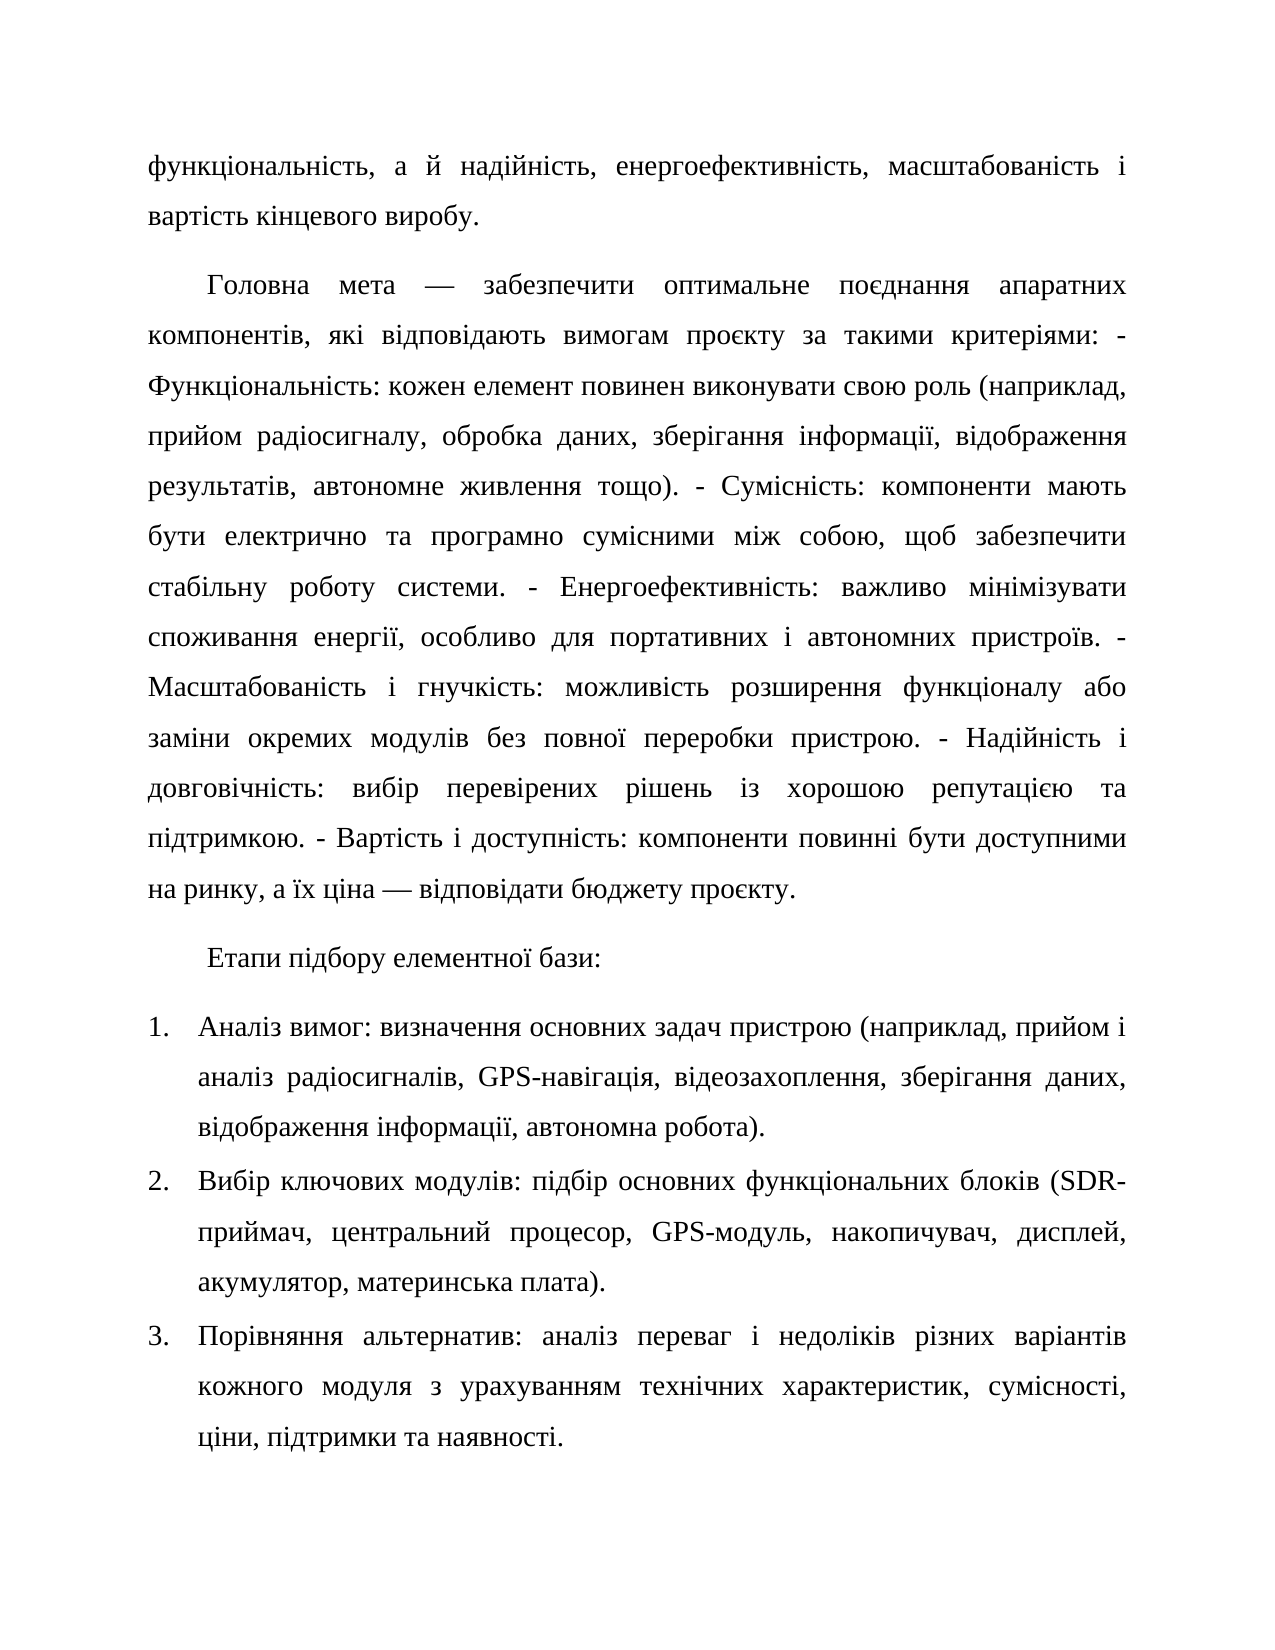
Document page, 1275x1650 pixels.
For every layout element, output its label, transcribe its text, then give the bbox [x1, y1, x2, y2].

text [148, 148, 1127, 231]
text Головна мета — забезпечити оптимальне поєднання апаратних компонентів, які відповідають вимогам проєкту за такими критеріями: - Функціональність: кожен елемент повинен виконувати свою роль (наприклад, прийом радіосигналу, обробка даних, зберігання інформації, відображення результатів, автономне живлення тощо). - Сумісність: компоненти мають бути електрично та програмно сумісними між собою, щоб забезпечити стабільну роботу системи. - Енергоефективність: важливо мінімізувати споживання енергії, особливо для портативних і автономних пристроїв. - Масштабованість і гнучкість: можливість розширення функціоналу або заміни окремих модулів без повної переробки пристрою. - Надійність і довговічність: вибір перевірених рішень із хорошою репутацією та підтримкою. - Вартість і доступність: компоненти повинні бути доступними на ринку, а їх ціна — відповідати бюджету проєкту. [148, 267, 1127, 904]
list Вибір ключових модулів: підбір основних функціональних блоків (SDR-приймач, центральний процесор, GPS-модуль, накопичувач, дисплей, акумулятор, материнська плата). [148, 1163, 1127, 1298]
list Порівняння альтернатив: аналіз переваг і недоліків різних варіантів кожного модуля з урахуванням технічних характеристик, сумісності, ціни, підтримки та наявності. [148, 1318, 1127, 1452]
list Аналіз вимог: визначення основних задач пристрою (наприклад, прийом і аналіз радіосигналів, GPS-навігація, відеозахоплення, зберігання даних, відображення інформації, автономна робота). [148, 1009, 1127, 1143]
text Етапи підбору елементної бази: [148, 940, 1127, 973]
